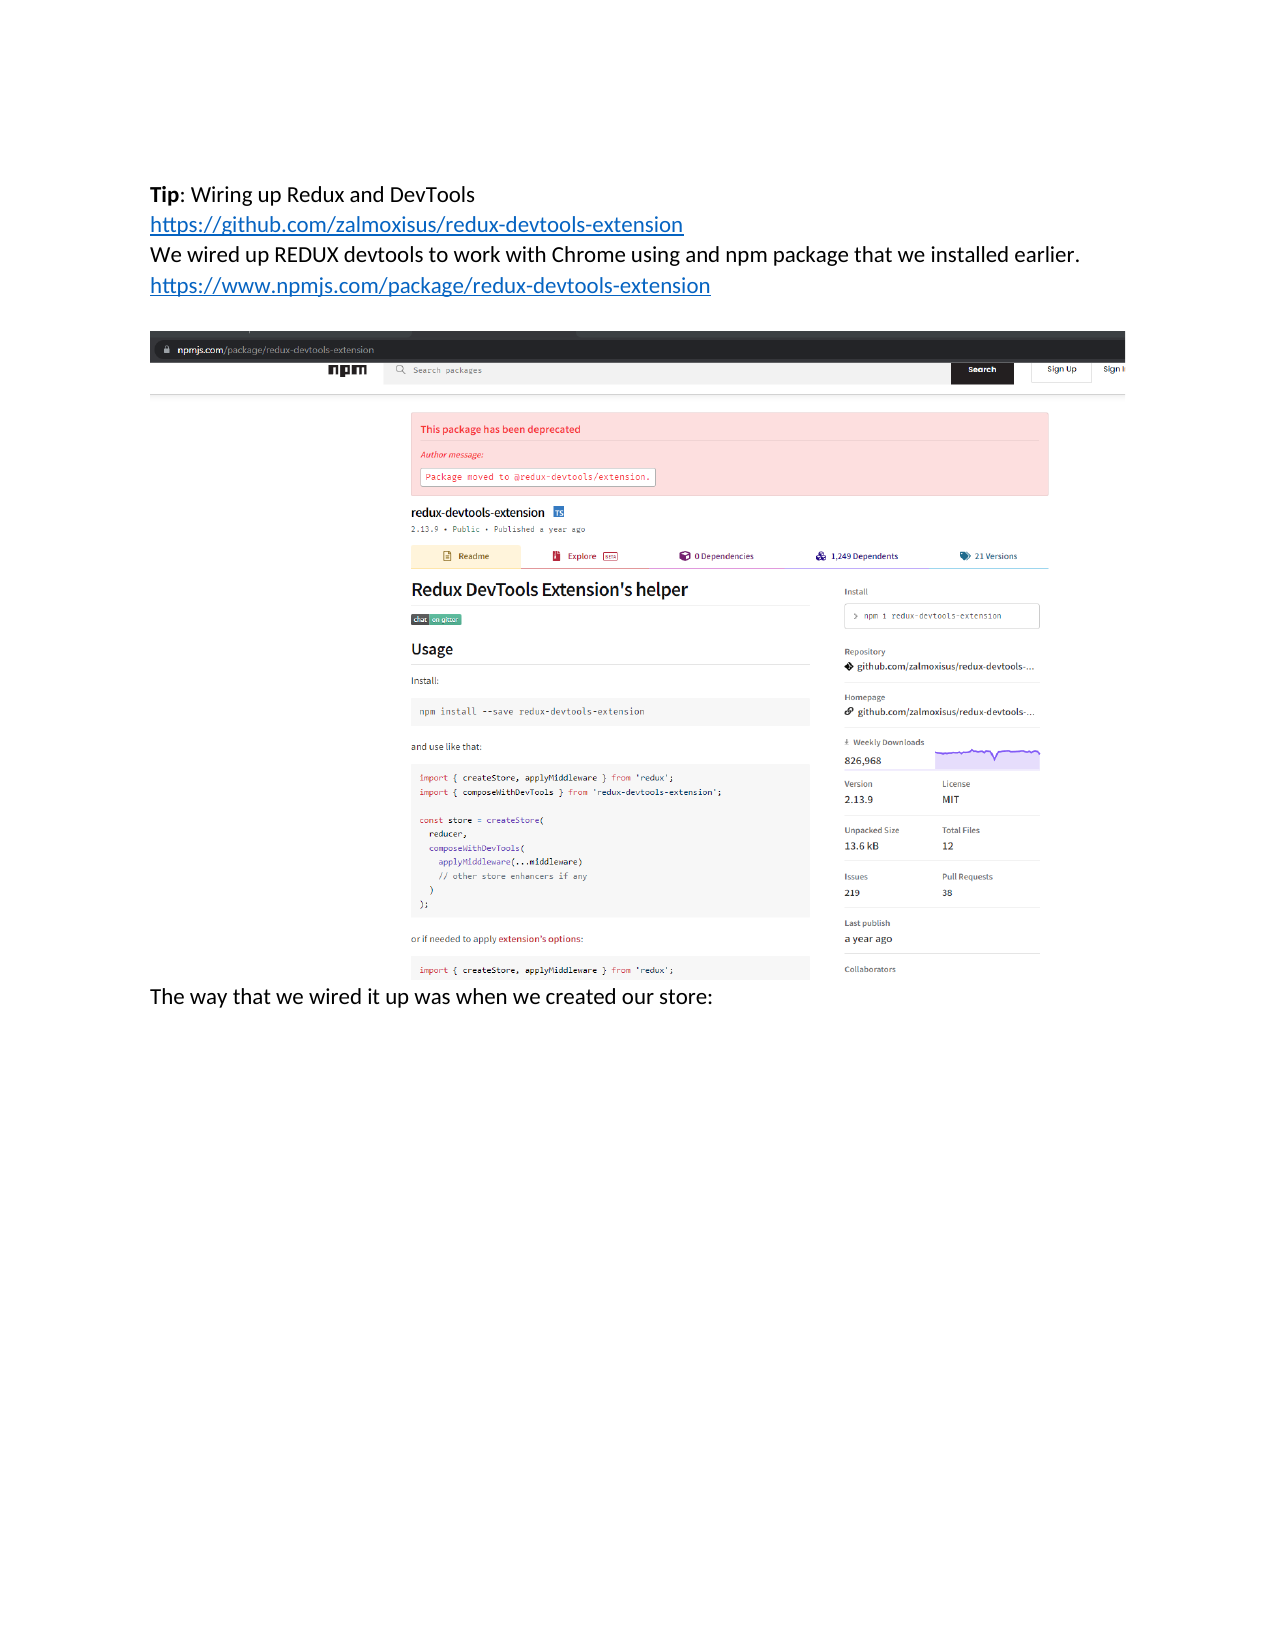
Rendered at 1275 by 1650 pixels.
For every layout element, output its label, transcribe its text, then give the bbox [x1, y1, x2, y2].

text https://github.com/zalmoxisus/redux-devtools-extension [150, 210, 1125, 238]
text We wired up REDUX devtools to work with Chrome using and npm package that we installed earlier. https://www.npmjs.com/package/redux-devtools-extension [150, 241, 1125, 299]
text The way that we wired it up was when we created our store: [150, 982, 1125, 1010]
text Tip: Wiring up Redux and DevTools [150, 180, 1125, 208]
picture [150, 331, 1125, 980]
